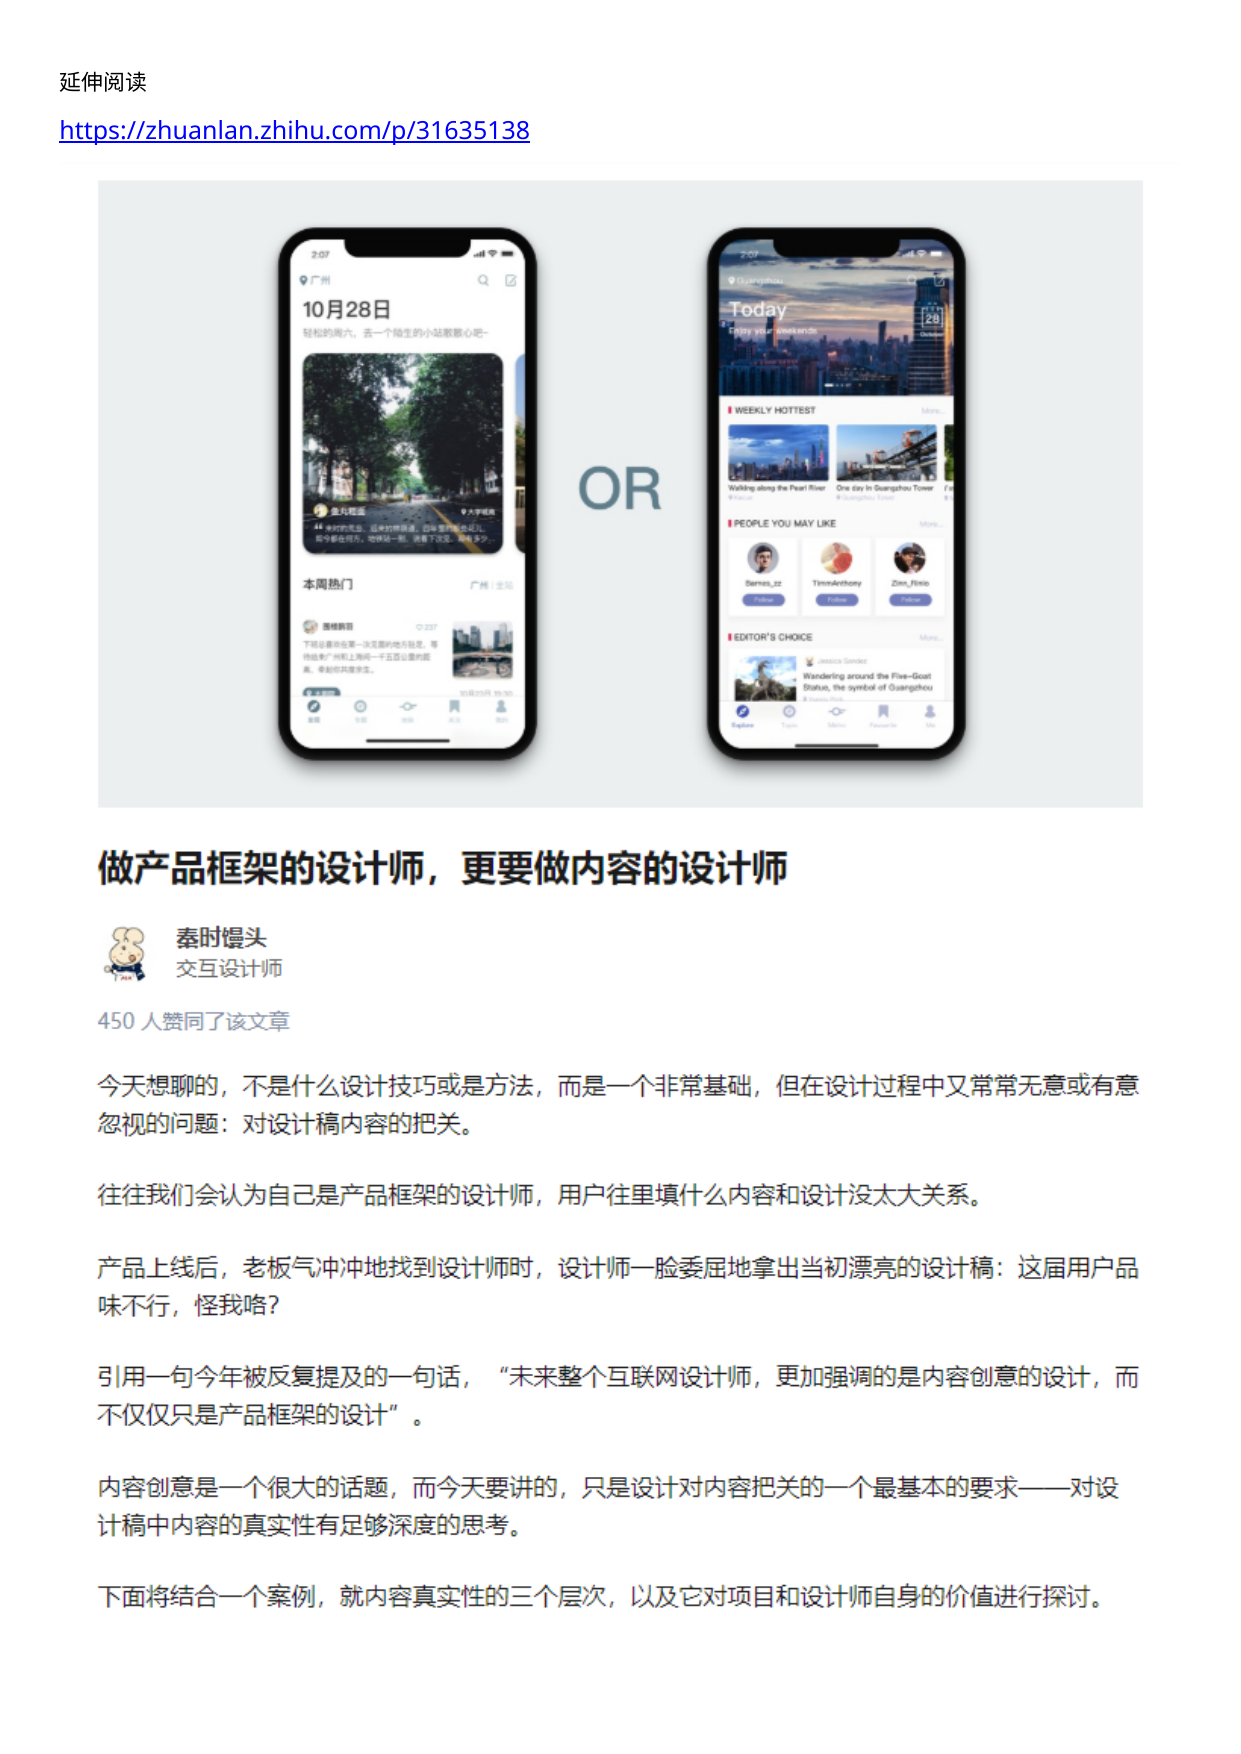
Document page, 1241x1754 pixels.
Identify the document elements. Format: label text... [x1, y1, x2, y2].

picture [59, 162, 1181, 1626]
text 延伸阅读 [59, 64, 1181, 97]
text https://zhuanlan.zhihu.com/p/31635138 [59, 97, 1181, 162]
